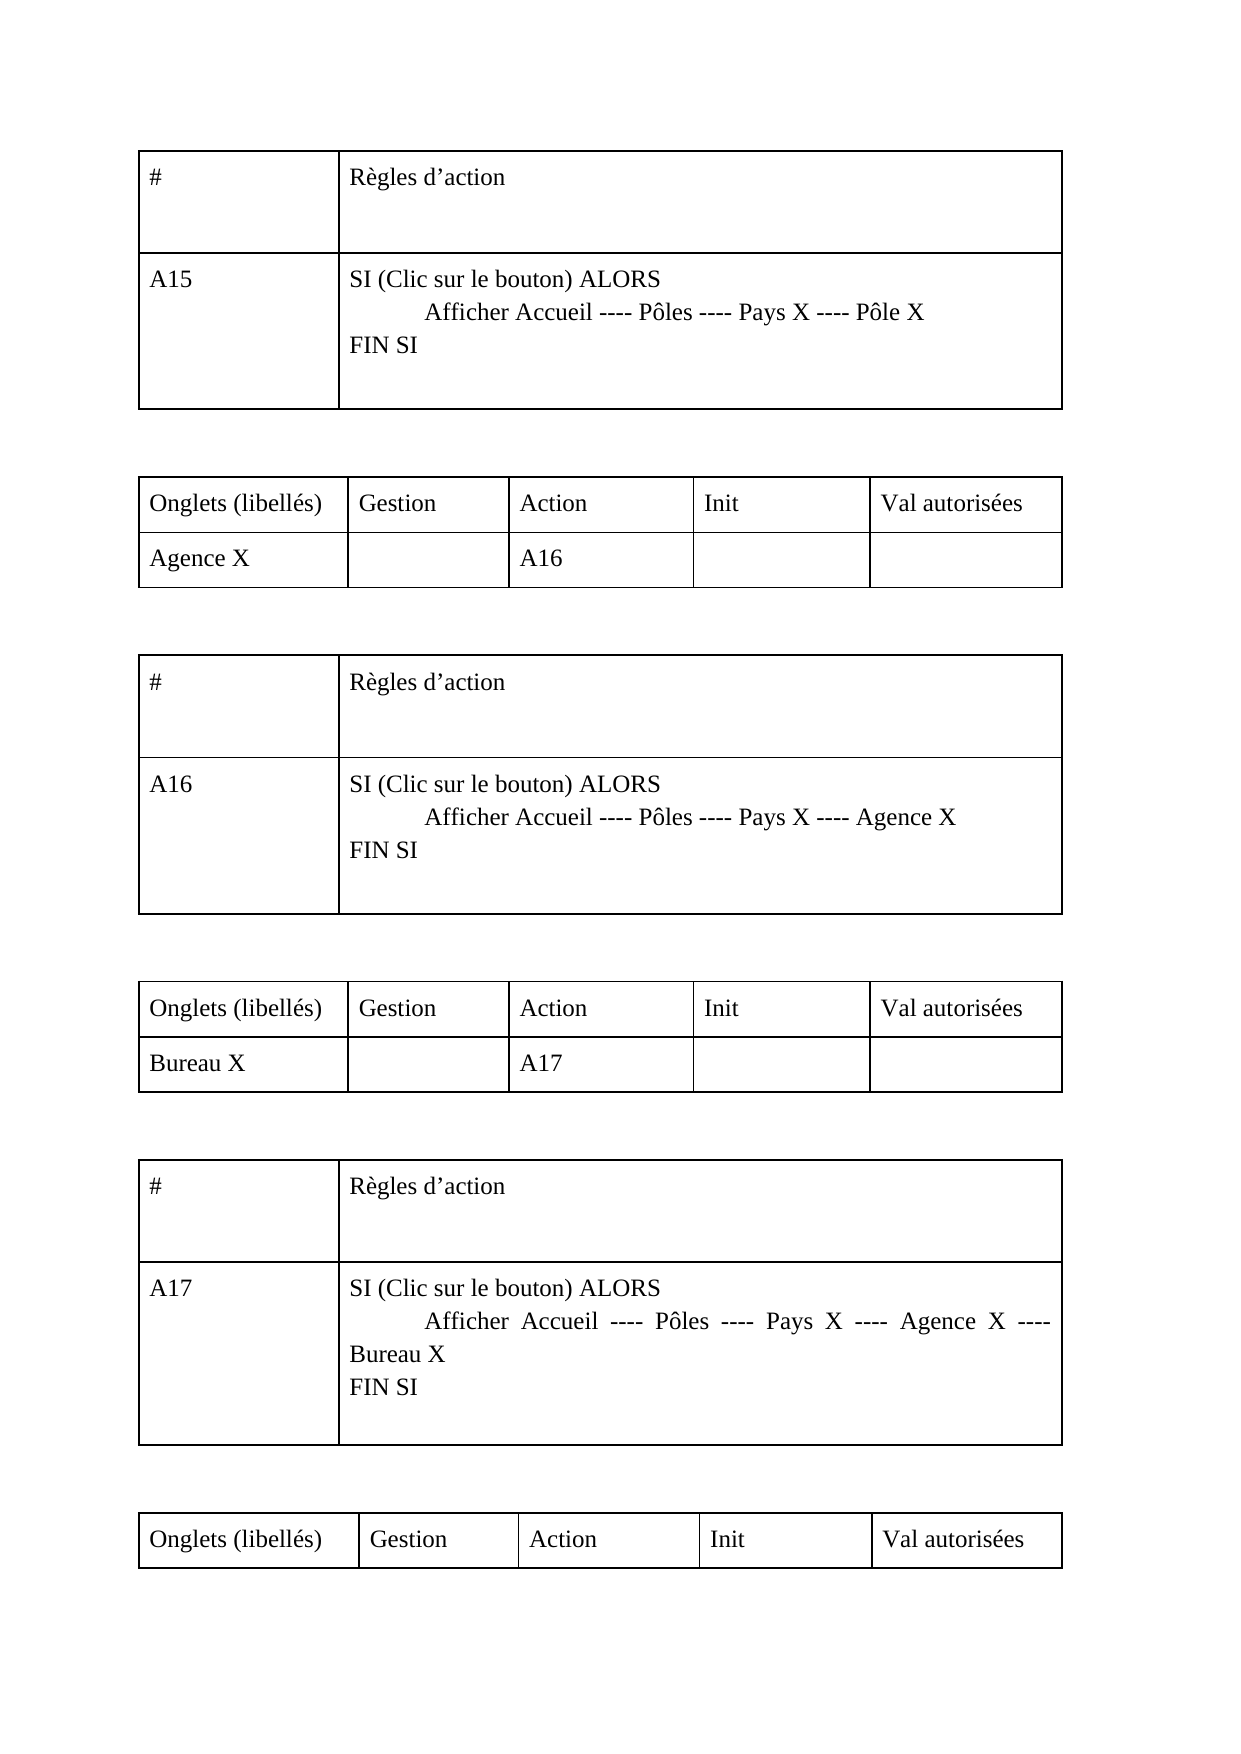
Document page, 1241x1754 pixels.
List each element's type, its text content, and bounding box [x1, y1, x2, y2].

table_header Onglets (libellés) [140, 1514, 358, 1567]
table_cell A17 [140, 1263, 338, 1444]
table_cell SI (Clic sur le bouton) ALORS Afficher Accueil ---- Pôles ---- Pays X ---- Pôle X FIN SI [340, 254, 1061, 408]
table_header Règles d’action [340, 152, 1061, 252]
table_header Onglets (libellés) [140, 478, 347, 531]
table_cell [694, 1038, 869, 1091]
table_cell A17 [510, 1038, 693, 1091]
table_header # [140, 1161, 338, 1261]
table_header Règles d’action [340, 1161, 1061, 1261]
table_header Init [694, 982, 869, 1036]
table_header # [140, 656, 338, 756]
table_cell [349, 533, 508, 587]
table_header Action [519, 1514, 699, 1567]
table_cell SI (Clic sur le bouton) ALORS Afficher Accueil ---- Pôles ---- Pays X ---- Agence X FIN SI [340, 758, 1061, 913]
table_header Action [510, 478, 693, 531]
table_header Init [700, 1514, 871, 1567]
table_header Init [694, 478, 869, 531]
table_header Gestion [349, 982, 508, 1036]
table_cell Bureau X [140, 1038, 347, 1091]
table_header Val autorisées [873, 1514, 1061, 1567]
table_cell [349, 1038, 508, 1091]
table_cell [871, 533, 1061, 587]
table_cell [871, 1038, 1061, 1091]
table_cell [694, 533, 869, 587]
table_header Règles d’action [340, 656, 1061, 756]
table_header Val autorisées [871, 478, 1061, 531]
table_header Gestion [349, 478, 508, 531]
table_header Gestion [360, 1514, 518, 1567]
table_cell SI (Clic sur le bouton) ALORS Afficher Accueil ---- Pôles ---- Pays X ---- Agence X ---- Bureau X FIN SI [340, 1263, 1061, 1444]
table_cell Agence X [140, 533, 347, 587]
table_cell A16 [510, 533, 693, 587]
table_header Val autorisées [871, 982, 1061, 1036]
table_cell A16 [140, 758, 338, 913]
table_header # [140, 152, 338, 252]
table_cell A15 [140, 254, 338, 408]
table_header Onglets (libellés) [140, 982, 347, 1036]
table_header Action [510, 982, 693, 1036]
